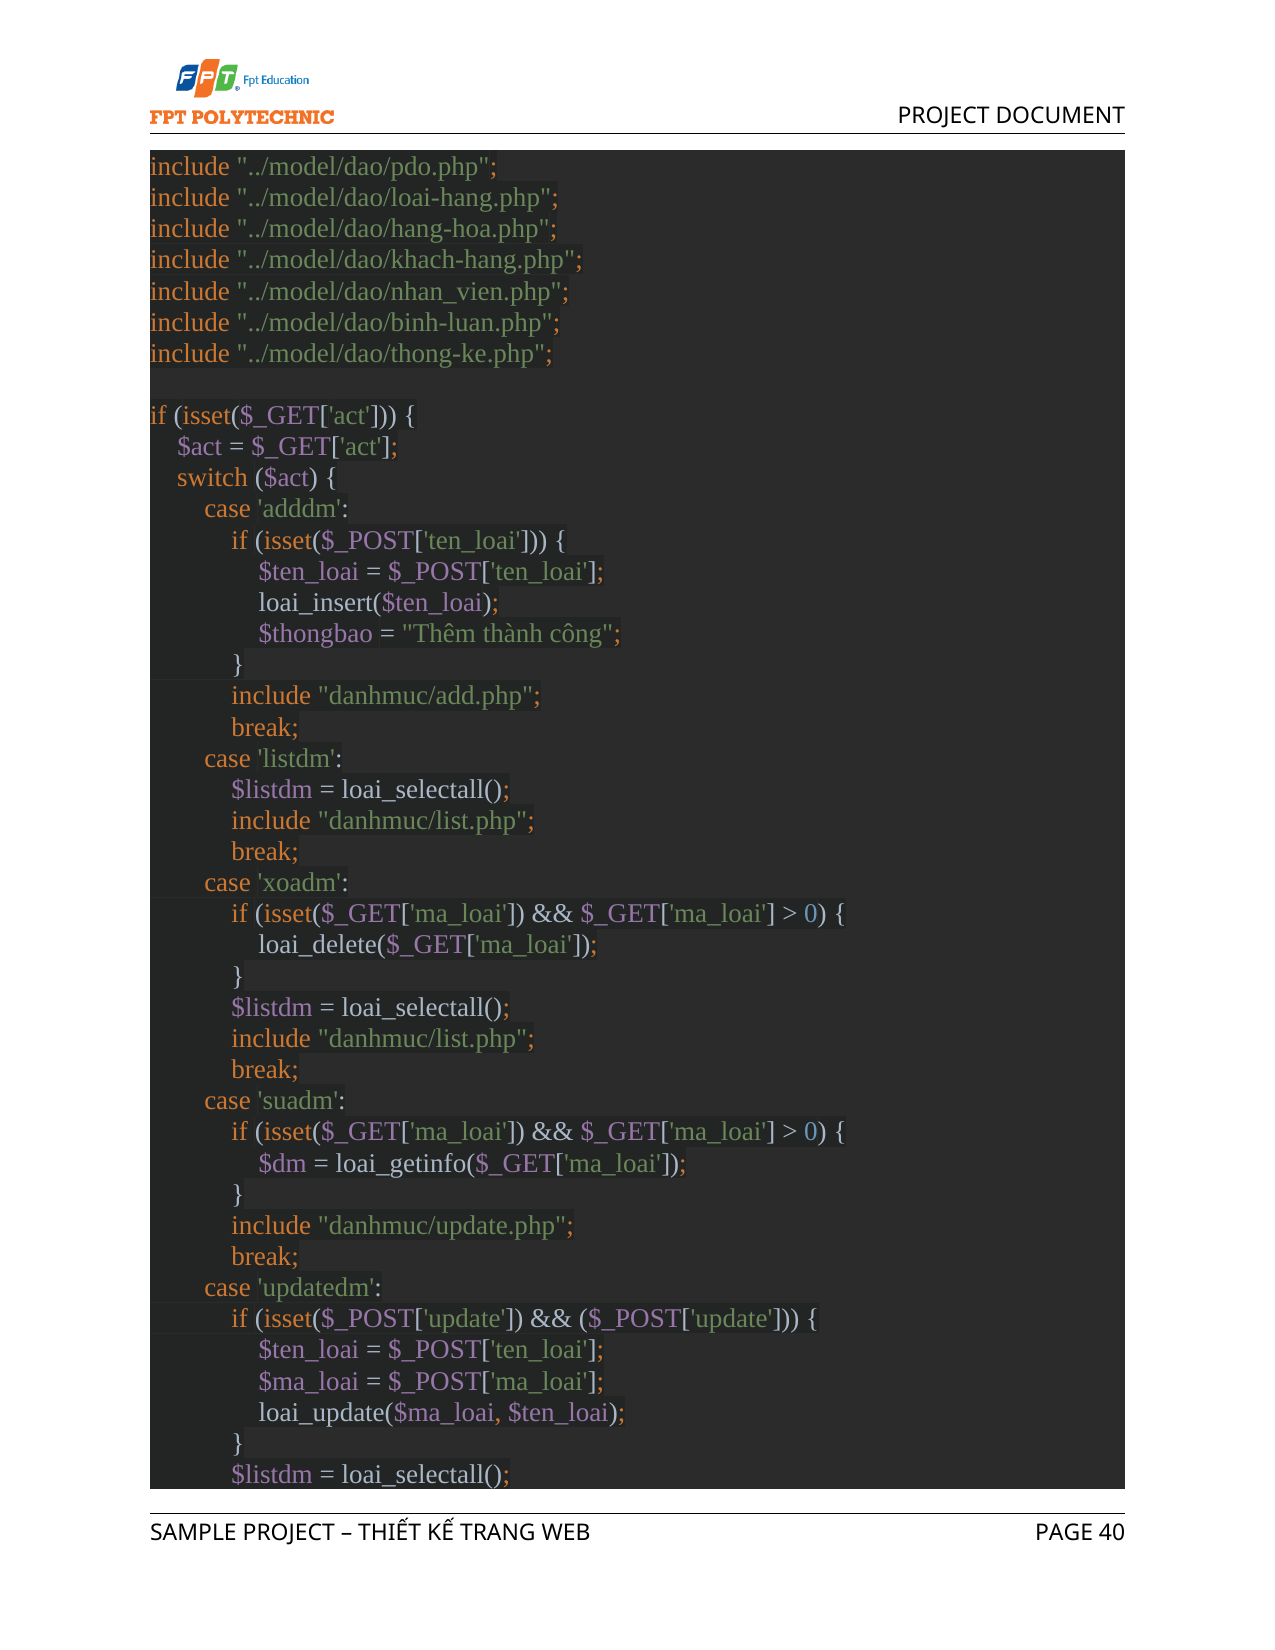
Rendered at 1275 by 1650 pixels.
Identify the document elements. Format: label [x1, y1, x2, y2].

text [150, 150, 1125, 1489]
picture [150, 59, 336, 124]
